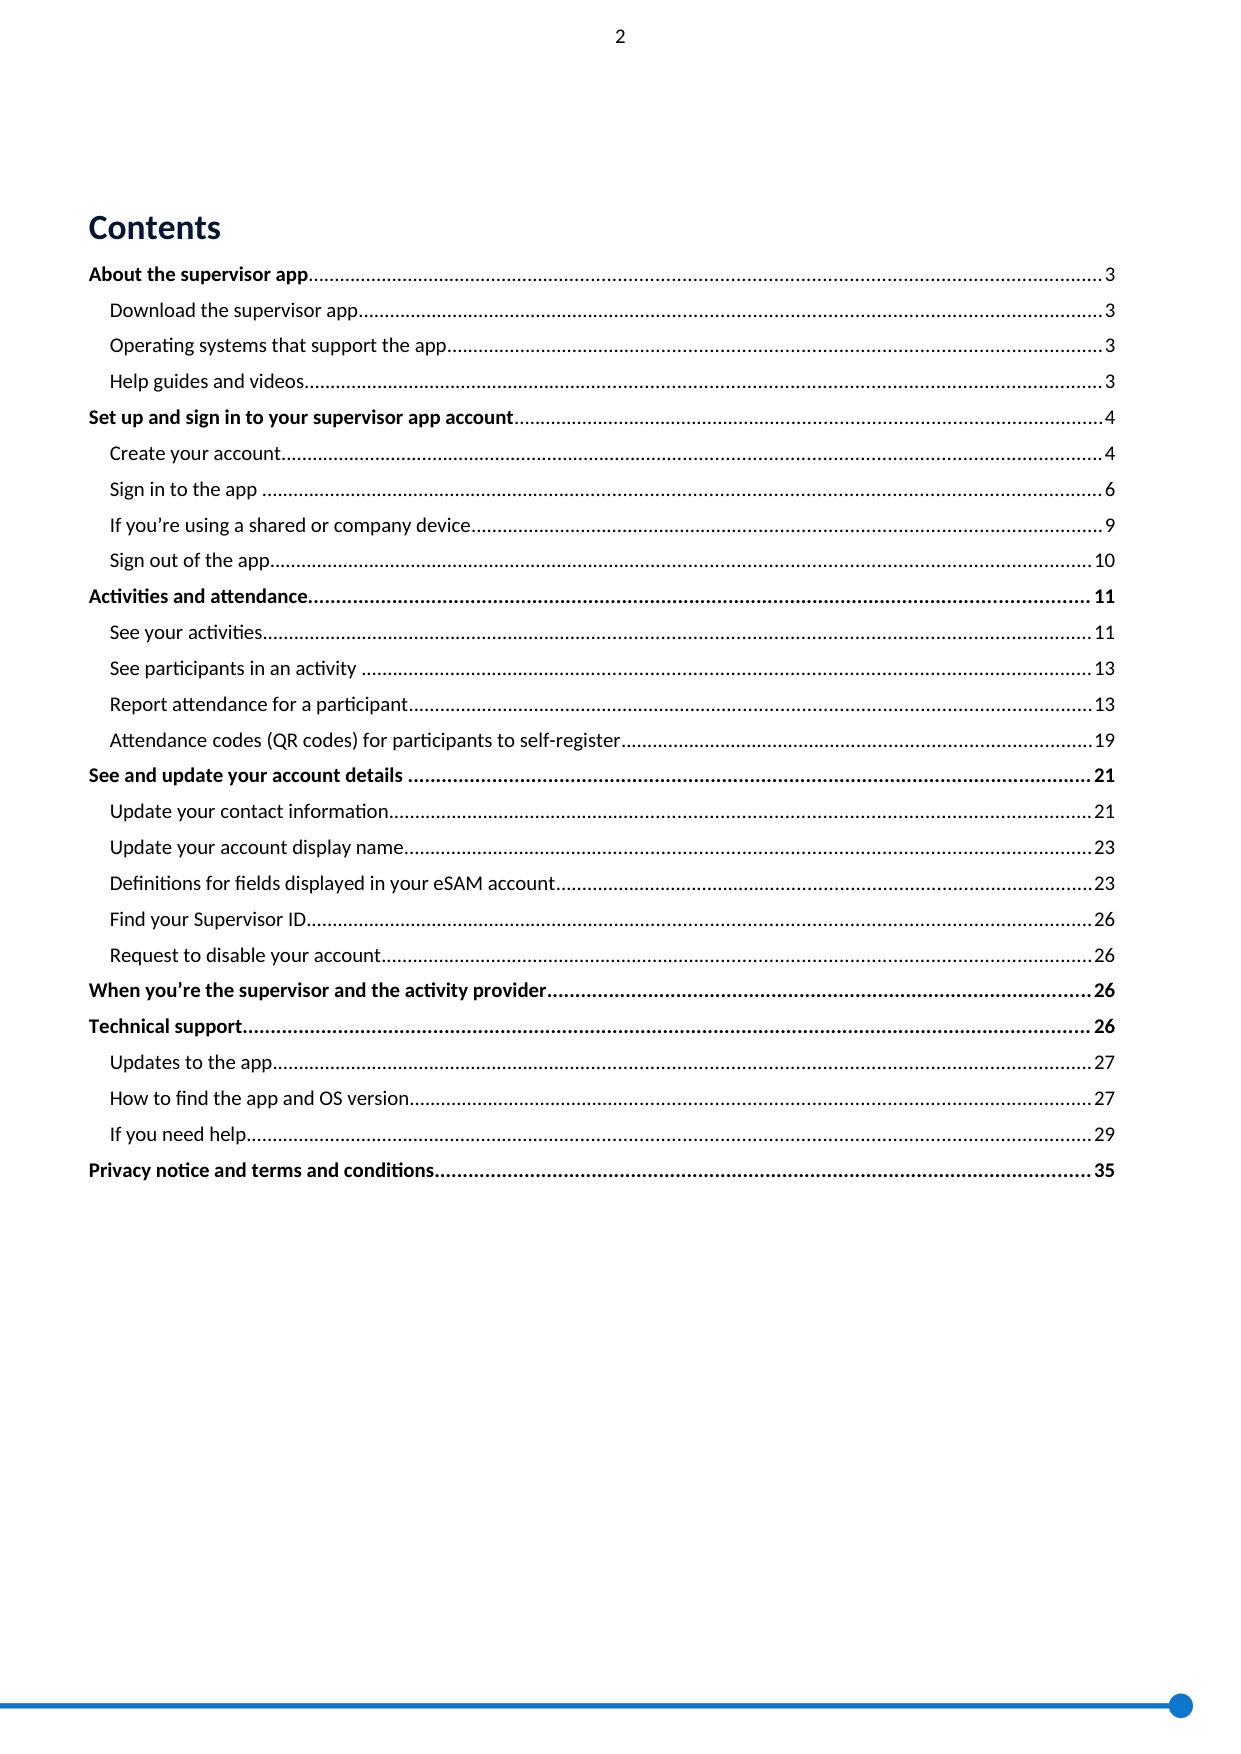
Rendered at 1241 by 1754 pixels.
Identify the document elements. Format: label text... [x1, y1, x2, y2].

text Attendance codes (QR codes) for participants to self-register 19 [109, 727, 1152, 752]
text Technical support 26 [89, 1013, 1152, 1039]
text Create your account 4 [109, 440, 1152, 466]
text Report attendance for a participant 13 [109, 691, 1152, 716]
text How to find the app and OS version 27 [109, 1085, 1152, 1111]
text Definitions for fields displayed in your eSAM account 23 [109, 870, 1152, 896]
text See and update your account details 21 [89, 763, 1152, 788]
text Operating systems that support the app 3 [109, 333, 1152, 358]
text Request to disable your account 26 [109, 942, 1152, 967]
picture [0, 1682, 1241, 1753]
text Help guides and videos 3 [109, 368, 1152, 394]
text See participants in an activity 13 [109, 655, 1152, 681]
text Updates to the app 27 [109, 1049, 1152, 1075]
text Find your Supervisor ID 26 [109, 906, 1152, 931]
subtitle Contents [89, 205, 1152, 248]
text Sign in to the app 6 [109, 476, 1152, 501]
text Download the supervisor app 3 [109, 297, 1152, 322]
text When you’re the supervisor and the activity provider 26 [89, 978, 1152, 1003]
text If you’re using a shared or company device 9 [109, 512, 1152, 537]
text Update your account display name 23 [109, 834, 1152, 860]
text About the supervisor app 3 [89, 261, 1152, 286]
text Sign out of the app 10 [109, 548, 1152, 573]
text If you need help 29 [109, 1121, 1152, 1146]
text Update your contact information 21 [109, 798, 1152, 824]
text Activities and attendance 11 [89, 583, 1152, 609]
text Set up and sign in to your supervisor app account 4 [89, 404, 1152, 430]
text Privacy notice and terms and conditions 35 [89, 1157, 1152, 1182]
text See your activities 11 [109, 619, 1152, 645]
